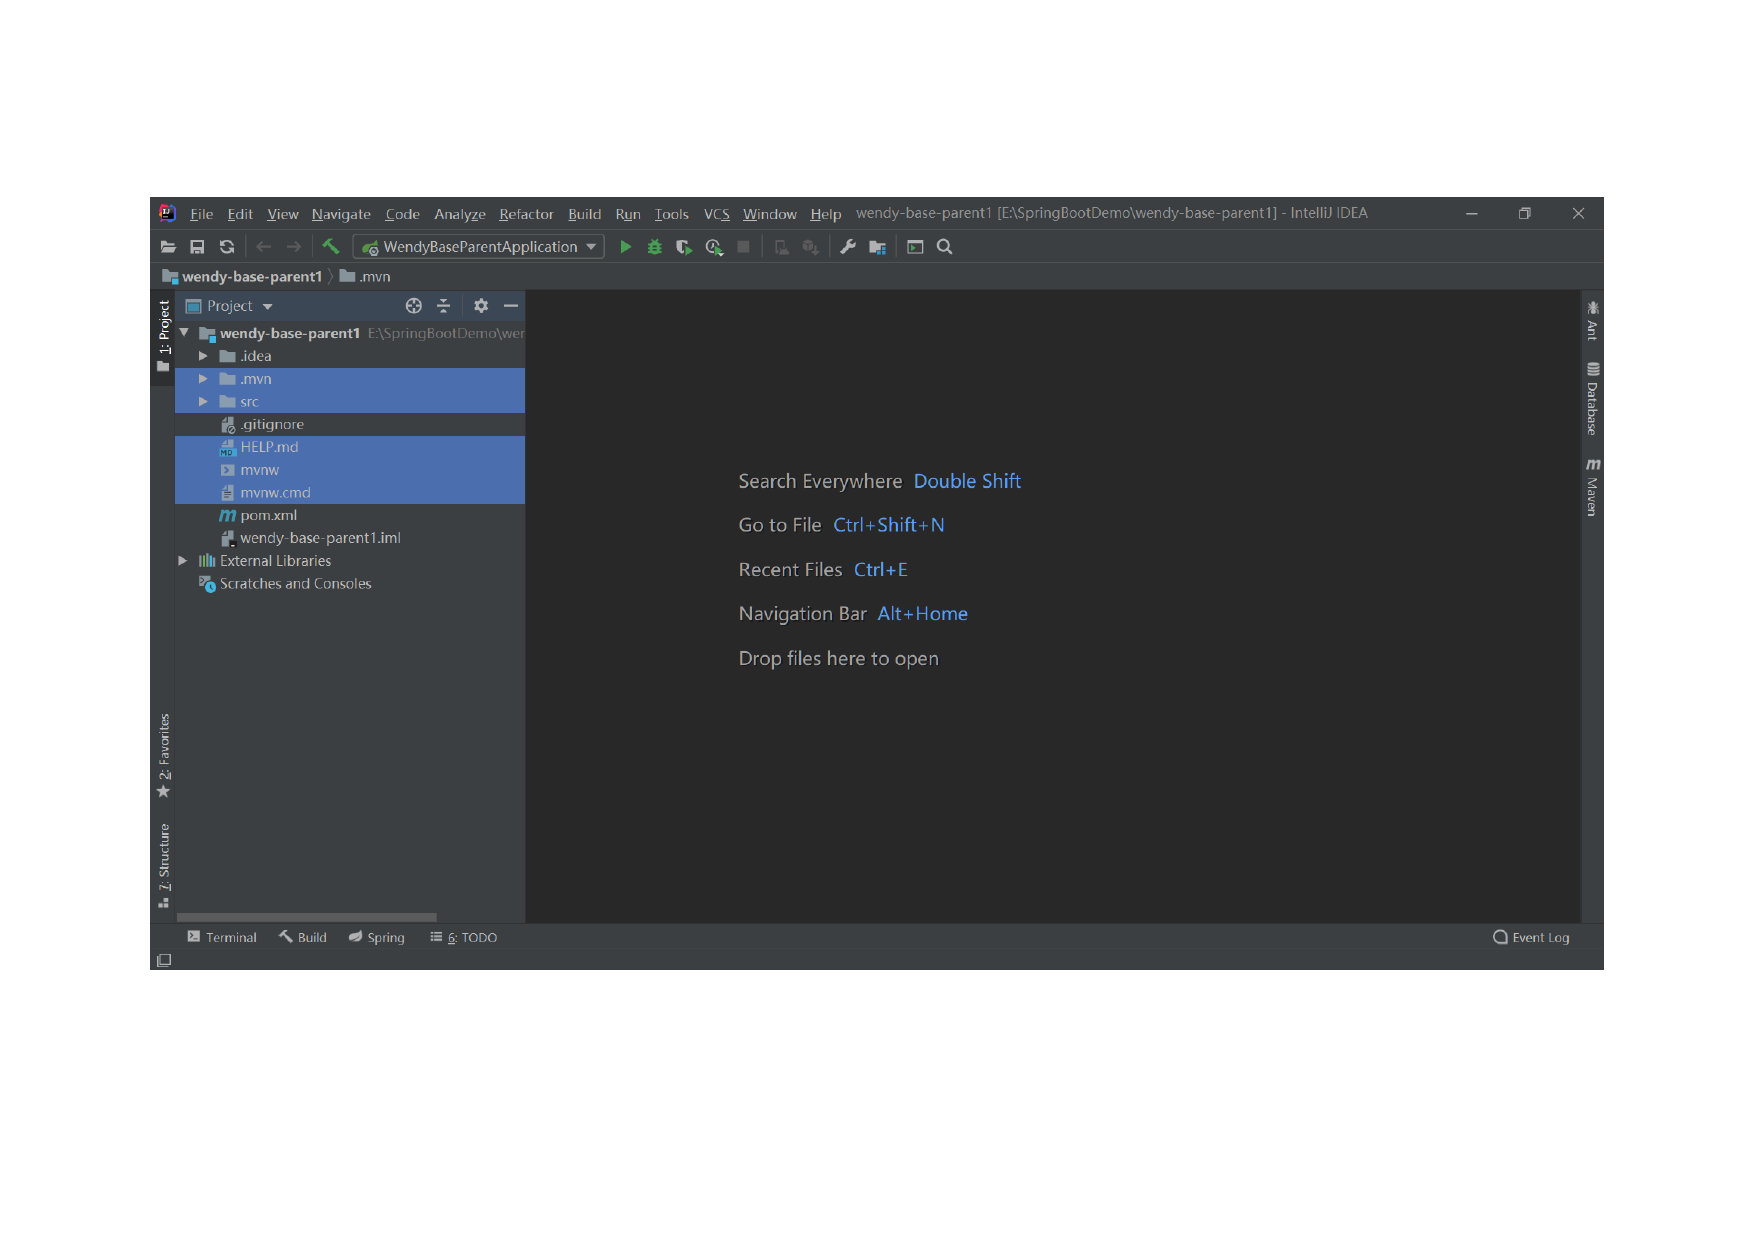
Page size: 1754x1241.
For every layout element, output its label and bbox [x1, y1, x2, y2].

picture [150, 197, 1604, 970]
